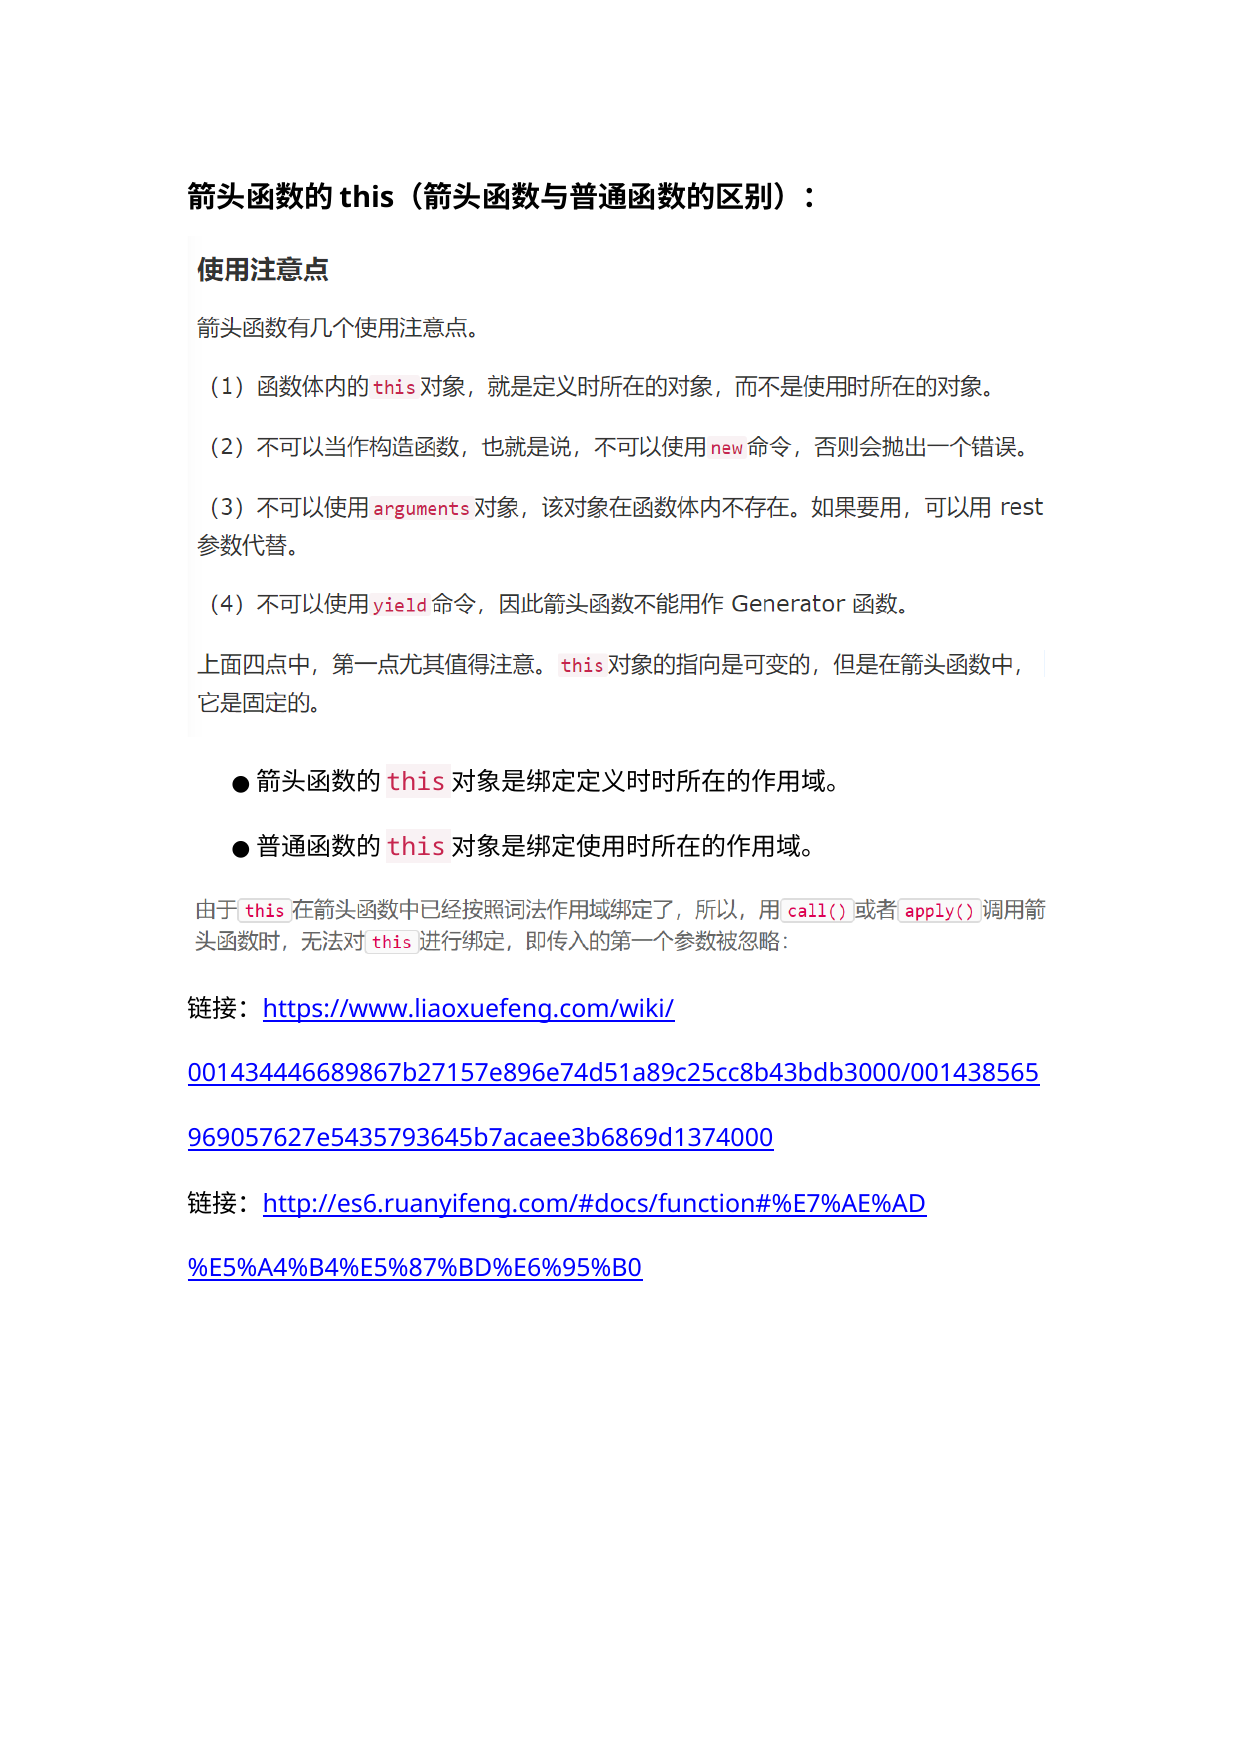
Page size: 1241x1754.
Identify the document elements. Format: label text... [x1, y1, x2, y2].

text ● 箭头函数的this对象是绑定定义时时所在的作用域。 [187, 747, 1053, 812]
text ● 普通函数的this对象是绑定使用时所在的作用域。 [187, 812, 1053, 877]
text 链接：http://es6.ruanyifeng.com/#docs/function#%E7%AE%AD%E5%A4%B4%E5%87%BD%E6%95%B0 [187, 1169, 1053, 1299]
text 箭头函数的this（箭头函数与普通函数的区别）： [187, 162, 1053, 227]
picture [187, 887, 1052, 964]
picture [187, 236, 1053, 737]
